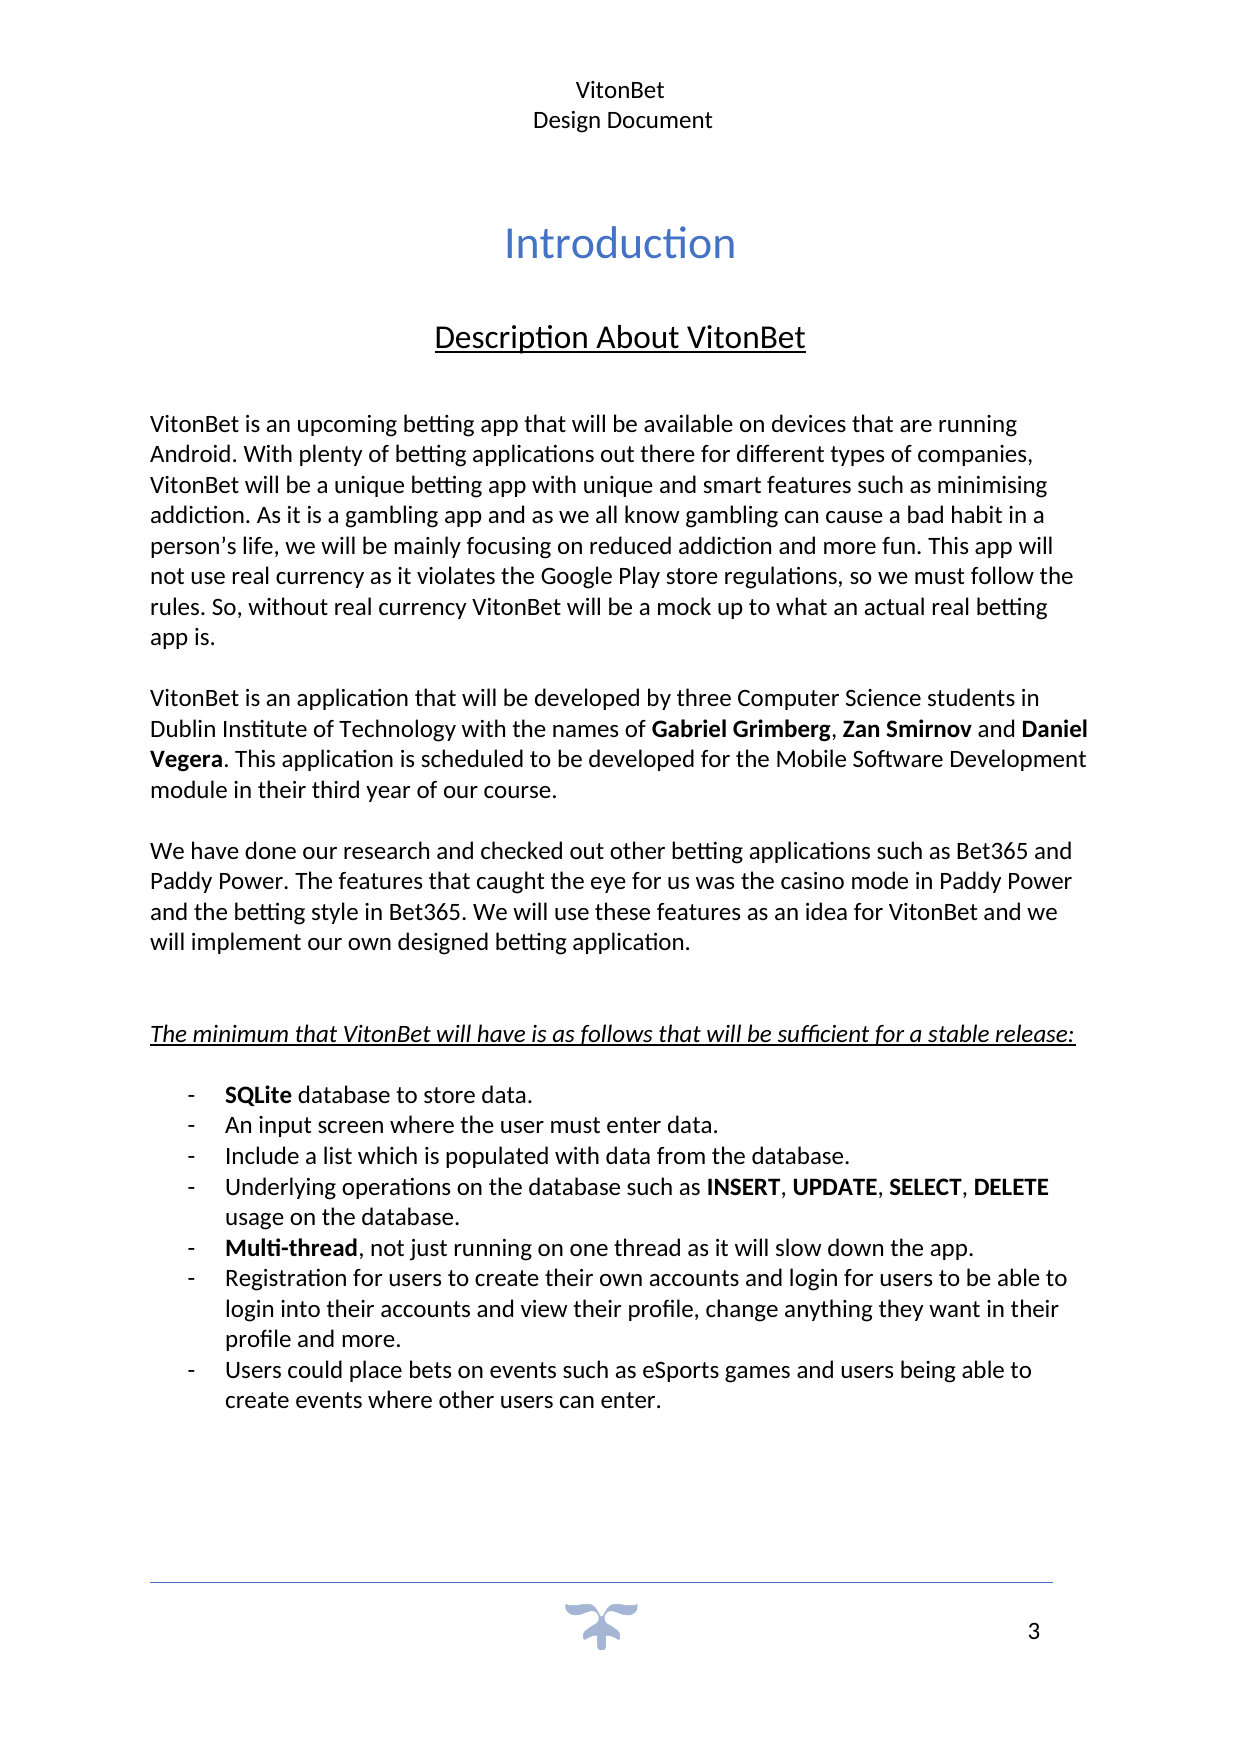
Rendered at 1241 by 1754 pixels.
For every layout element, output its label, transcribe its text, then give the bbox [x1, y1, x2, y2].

list Users could place bets on events such as eSports games and users being able to create events where other users can enter. [187, 1354, 1090, 1415]
text Introduction [150, 214, 1090, 270]
text VitonBet is an upcoming betting app that will be available on devices that are running Android. With plenty of betting applications out there for different types of companies, VitonBet will be a unique betting app with unique and smart features such as minimising addiction. As it is a gambling app and as we all know gambling can cause a bad habit in a person’s life, we will be mainly focusing on reduced addiction and more fun. This app will not use real currency as it violates the Google Play store regulations, so we must follow the rules. So, without real currency VitonBet will be a mock up to what an actual real betting app is. [150, 408, 1090, 652]
text VitonBet is an application that will be developed by three Computer Science students in Dublin Institute of Technology with the names of Gabriel Grimberg, Zan Smirnov and Daniel Vegera. This application is scheduled to be developed for the Mobile Software Development module in their third year of our course. [150, 682, 1090, 804]
list SQLite database to store data. [187, 1079, 1090, 1110]
list Multi-thread, not just running on one thread as it will slow down the app. [187, 1232, 1090, 1262]
list Underlying operations on the database such as INSERT, UPDATE, SELECT, DELETE usage on the database. [187, 1171, 1090, 1232]
list An input screen where the user must enter data. [187, 1110, 1090, 1140]
text The minimum that VitonBet will have is as follows that will be sufficient for a stable release: [150, 1018, 1090, 1049]
list Include a list which is populated with data from the database. [187, 1140, 1090, 1171]
text We have done our research and checked out other betting applications such as Bet365 and Paddy Power. The features that caught the eye for us was the casino mode in Paddy Power and the betting style in Bet365. We will use these features as an idea for VitonBet and we will implement our own designed betting application. [150, 835, 1090, 957]
text Description About VitonBet [150, 316, 1090, 357]
list Registration for users to create their own accounts and login for users to be able to login into their accounts and view their profile, change anything they want in their profile and more. [187, 1262, 1090, 1354]
